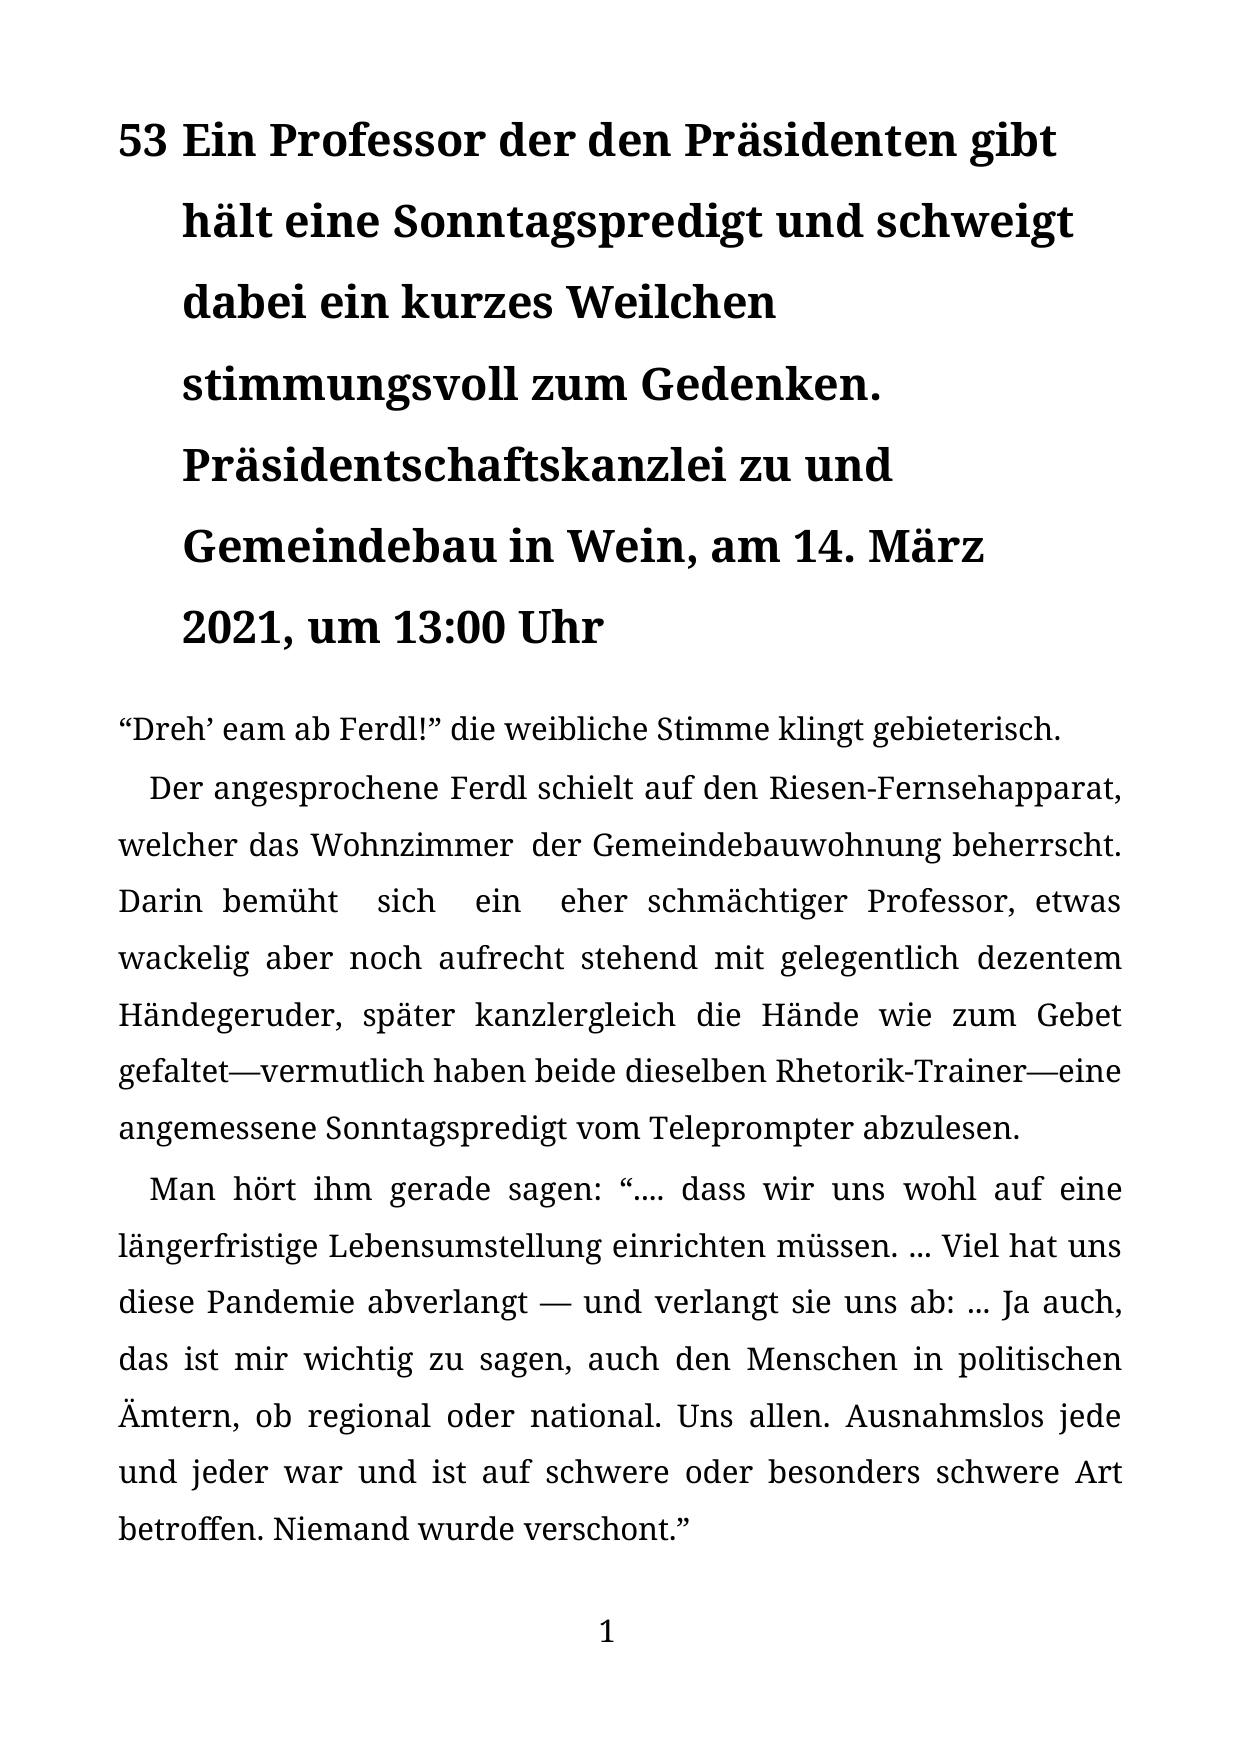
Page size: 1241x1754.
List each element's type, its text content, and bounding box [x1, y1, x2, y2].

text “Dreh’ eam ab Ferdl!” die weibliche Stimme klingt gebieterisch. [118, 707, 1134, 750]
text Man hört ihm gerade sagen: “.... dass wir uns wohl auf eine längerfristige Lebensumstellung einrichten müssen. ... Viel hat uns diese Pandemie abverlangt — und verlangt sie uns ab: ... Ja auch, das ist mir wichtig zu sagen, auch den Menschen in politischen Ämtern, ob regional oder national. Uns allen. Ausnahmslos jede und jeder war und ist auf schwere oder besonders schwere Art betroffen. Niemand wurde verschont.” [118, 1167, 1123, 1549]
text Der angesprochene Ferdl schielt auf den Riesen-Fernsehapparat, welcher das Wohnzimmer der Gemeindebauwohnung beherrscht. Darin bemüht sich ein eher schmächtiger Professor, etwas wackelig aber noch aufrecht stehend mit gelegentlich dezentem Händegeruder, später kanzlergleich die Hände wie zum Gebet gefaltet—vermutlich haben beide dieselben Rhetorik-Trainer—eine angemessene Sonntagspredigt vom Teleprompter abzulesen. [118, 766, 1123, 1148]
text Präsidentschaftskanzlei zu und Gemeindebau in Wein, am 14. März 2021, um 13:00 Uhr [182, 433, 1101, 657]
subtitle Ein Professor der den Präsidenten gibt hält eine Sonntagspredigt und schweigt dabei ein kurzes Weilchen stimmungsvoll zum Gedenken. [118, 109, 1093, 413]
